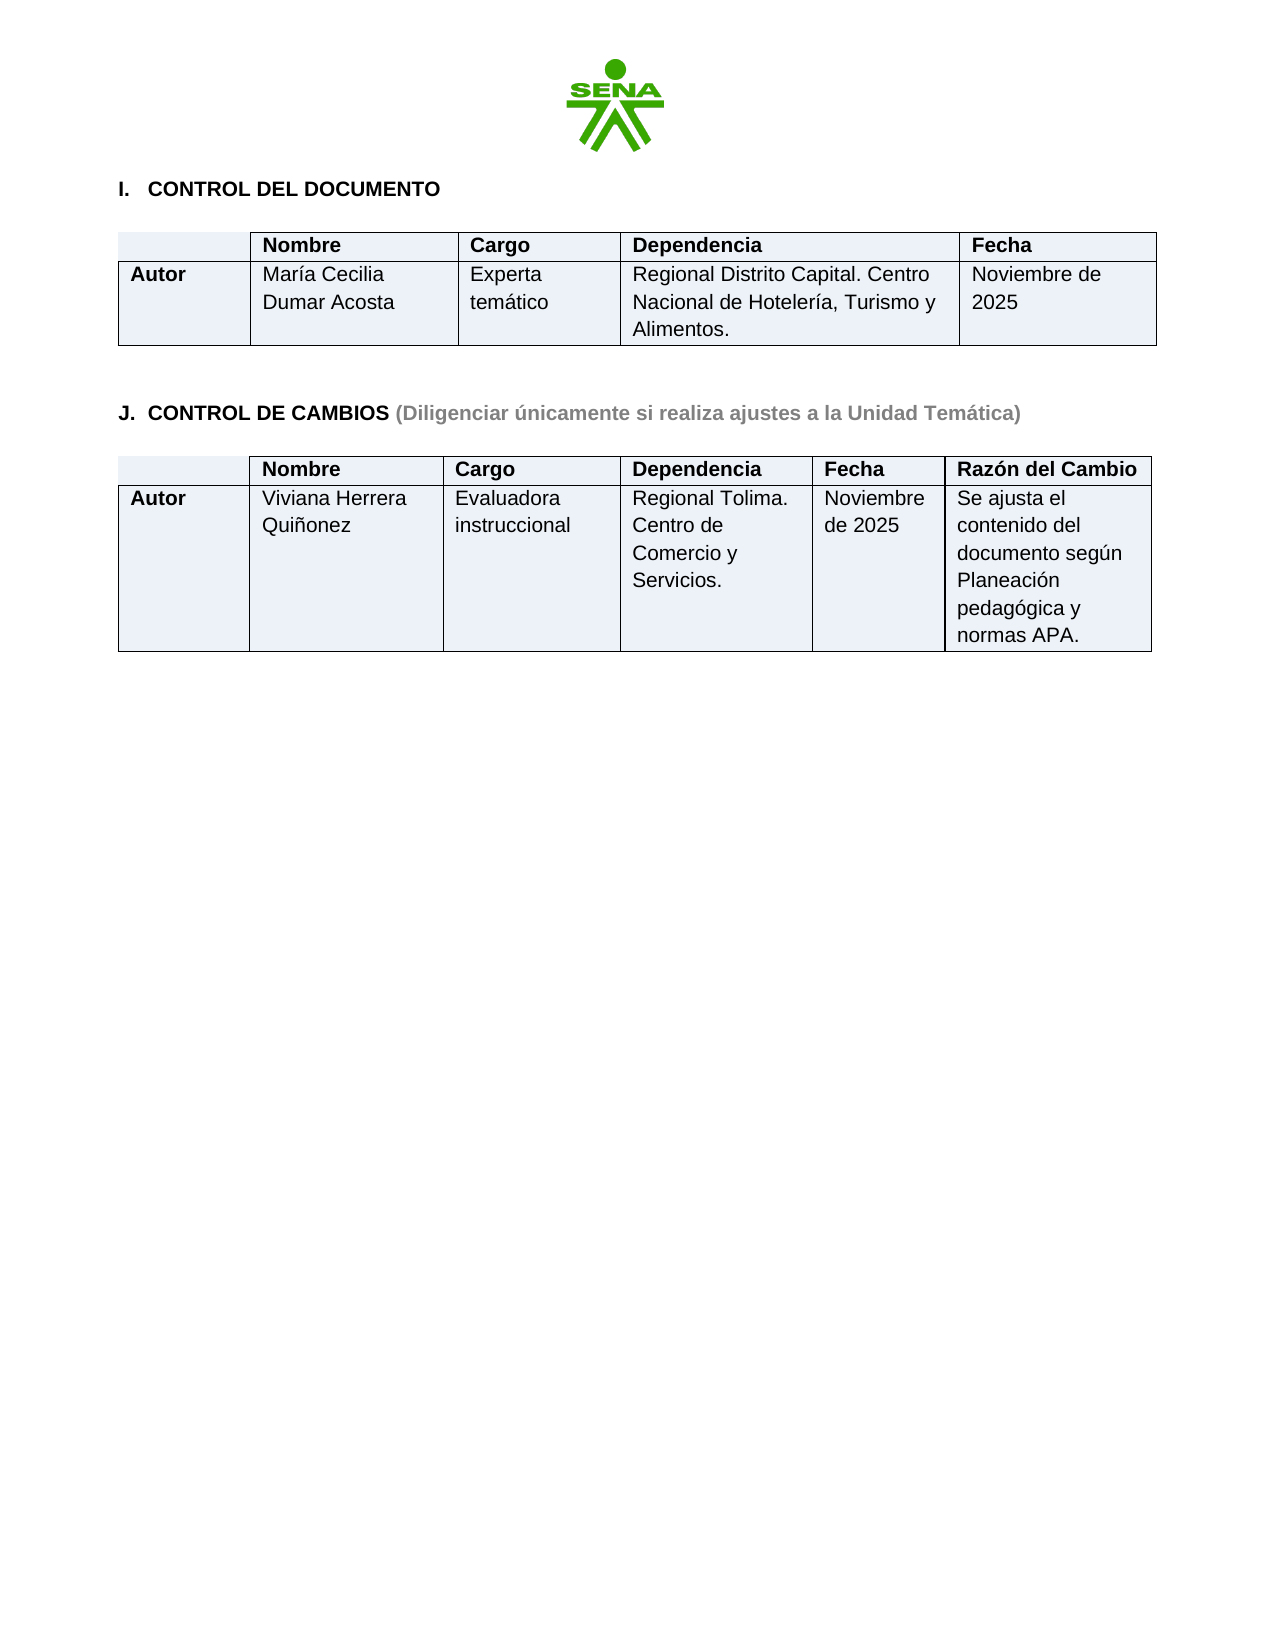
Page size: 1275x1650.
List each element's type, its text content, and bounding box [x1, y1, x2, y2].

table_cell Autor [119, 486, 249, 651]
table_header Dependencia [621, 457, 812, 485]
table_cell Experta temático [459, 262, 620, 345]
table_header [118, 456, 249, 485]
table_header Cargo [444, 457, 620, 485]
table_header Fecha [813, 457, 944, 485]
table_cell María Cecilia Dumar Acosta [251, 262, 458, 345]
picture [566, 59, 664, 152]
table_header Fecha [960, 233, 1156, 261]
table_header Nombre [250, 457, 443, 485]
table_cell Evaluadora instruccional [444, 486, 620, 651]
table_cell Noviembre de 2025 [813, 486, 944, 651]
table_cell Autor [119, 262, 250, 345]
table_header Nombre [251, 233, 458, 261]
list CONTROL DE CAMBIOS (Diligenciar únicamente si realiza ajustes a la Unidad Temática) [118, 401, 1157, 425]
table_header Razón del Cambio [946, 457, 1151, 485]
table_cell Noviembre de 2025 [960, 262, 1156, 345]
table_header Dependencia [621, 233, 959, 261]
table_cell Viviana Herrera Quiñonez [250, 486, 443, 651]
list CONTROL DEL DOCUMENTO [118, 177, 1157, 201]
table_header [118, 232, 250, 261]
table_cell Se ajusta el contenido del documento según Planeación pedagógica y normas APA. [946, 486, 1151, 651]
table_cell Regional Tolima. Centro de Comercio y Servicios. [621, 486, 812, 651]
table_cell Regional Distrito Capital. Centro Nacional de Hotelería, Turismo y Alimentos. [621, 262, 959, 345]
table_header Cargo [459, 233, 620, 261]
